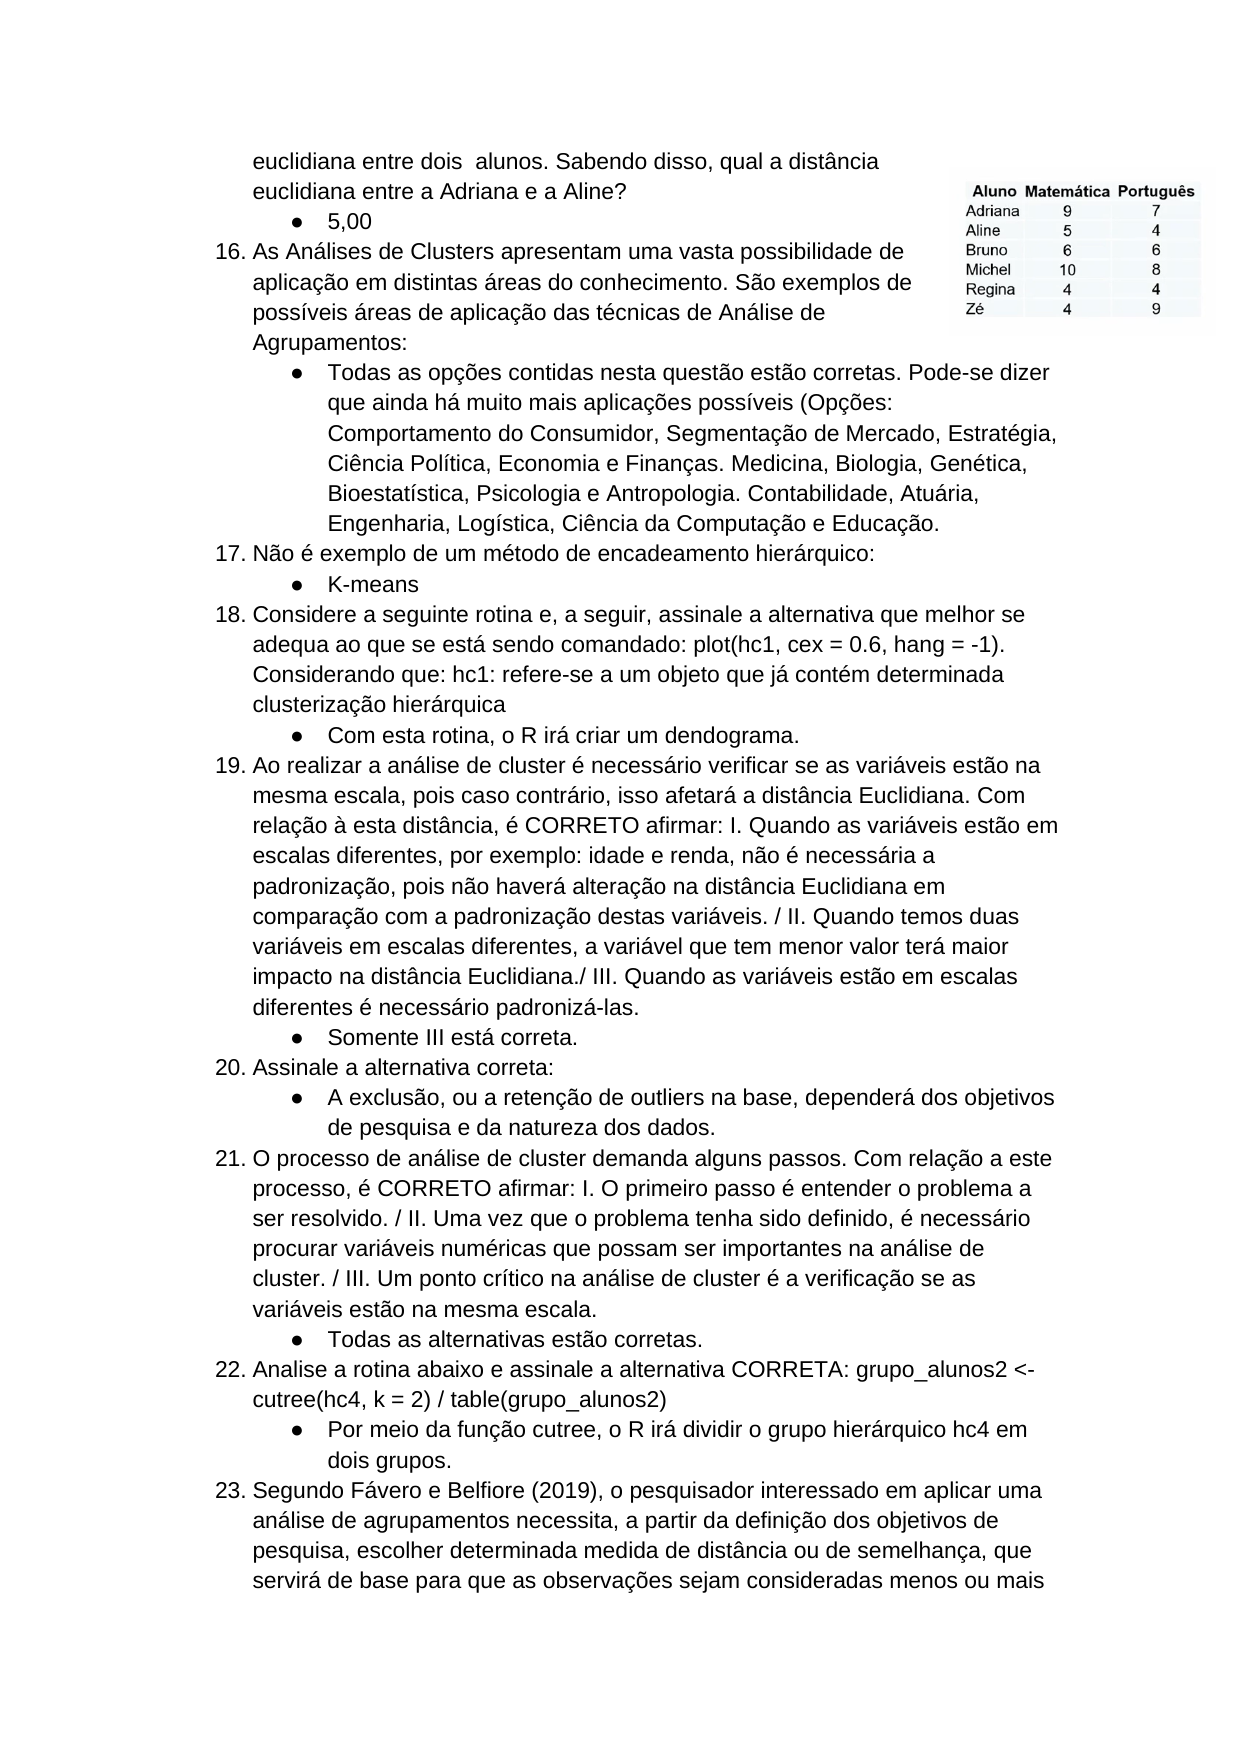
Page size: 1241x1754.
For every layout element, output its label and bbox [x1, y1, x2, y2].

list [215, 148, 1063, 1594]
picture [949, 167, 1217, 336]
